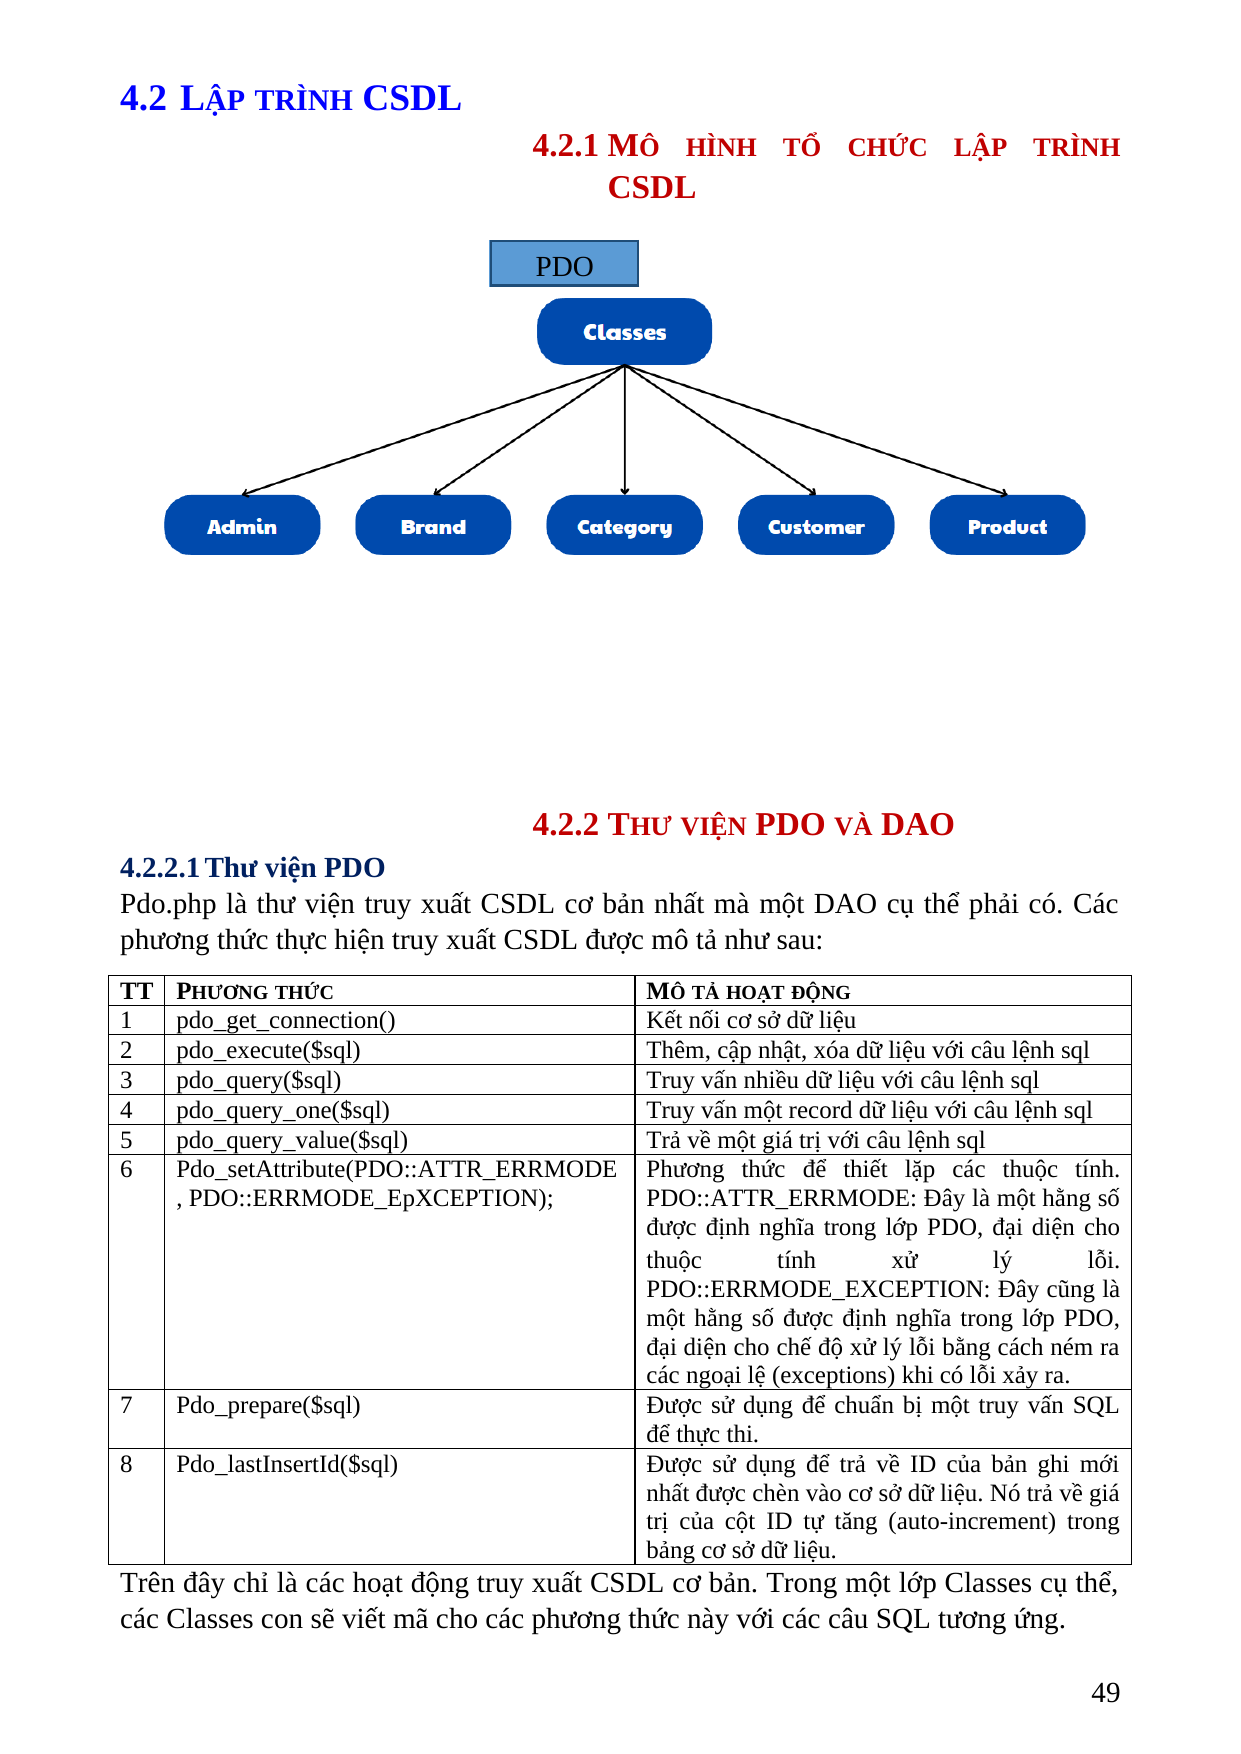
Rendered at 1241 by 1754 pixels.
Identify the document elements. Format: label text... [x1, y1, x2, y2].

table_cell Pdo_prepare($sql) [165, 1390, 634, 1448]
table_cell pdo_query_value($sql) [165, 1125, 634, 1153]
table_cell 8 [109, 1449, 164, 1564]
table_cell Thêm, cập nhật, xóa dữ liệu với câu lệnh sql [636, 1035, 1131, 1064]
table_header Phương thức [165, 976, 634, 1004]
subtitle Thư viện PDO và DAO [532, 804, 1120, 842]
table_cell 1 [109, 1006, 164, 1034]
subtitle Mô hình tổ chức lập trình CSDL [532, 126, 1120, 205]
table_cell 3 [109, 1065, 164, 1094]
table_header Mô tả hoạt động [636, 976, 1131, 1004]
table_cell Được sử dụng để chuẩn bị một truy vấn SQL để thực thi. [636, 1390, 1131, 1448]
table_cell Kết nối cơ sở dữ liệu [636, 1006, 1131, 1034]
table_cell pdo_execute($sql) [165, 1035, 634, 1064]
table_cell Được sử dụng để trả về ID của bản ghi mới nhất được chèn vào cơ sở dữ liệu. Nó trả về giá trị của cột ID tự tăng (auto-increment) trong bảng cơ sở dữ liệu. [636, 1449, 1131, 1564]
table_cell 4 [109, 1095, 164, 1124]
table_cell 5 [109, 1125, 164, 1153]
table_cell Truy vấn nhiều dữ liệu với câu lệnh sql [636, 1065, 1131, 1094]
table_cell Trả về một giá trị với câu lệnh sql [636, 1125, 1131, 1153]
table_cell 7 [109, 1390, 164, 1448]
table_cell pdo_query_one($sql) [165, 1095, 634, 1124]
table_cell Pdo_setAttribute(PDO::ATTR_ERRMODE, PDO::ERRMODE_EpXCEPTION); [165, 1155, 634, 1389]
text Pdo.php là thư viện truy xuất CSDL cơ bản nhất mà một DAO cụ thể phải có. Các phương thức thực hiện truy xuất CSDL được mô tả như sau: [120, 886, 1120, 956]
table_cell 2 [109, 1035, 164, 1064]
table_cell Truy vấn một record dữ liệu với câu lệnh sql [636, 1095, 1131, 1124]
subtitle Lập trình CSDL [120, 75, 1120, 118]
table_cell pdo_get_connection() [165, 1006, 634, 1034]
table_header TT [109, 976, 164, 1004]
subtitle Thư viện PDO [120, 850, 1120, 883]
picture [120, 208, 1121, 785]
table_cell Phương thức để thiết lặp các thuộc tính. PDO::ATTR_ERRMODE: Đây là một hằng số được định nghĩa trong lớp PDO, đại diện cho thuộc tính xử lý lỗi. PDO::ERRMODE_EXCEPTION: Đây cũng là một hằng số được định nghĩa trong lớp PDO, đại diện cho chế độ xử lý lỗi bằng cách ném ra các ngoại lệ (exceptions) khi có lỗi xảy ra. [636, 1155, 1131, 1389]
text Trên đây chỉ là các hoạt động truy xuất CSDL cơ bản. Trong một lớp Classes cụ thể, các Classes con sẽ viết mã cho các phương thức này với các câu SQL tương ứng. [120, 1565, 1120, 1635]
table_cell 6 [109, 1155, 164, 1389]
table_cell Pdo_lastInsertId($sql) [165, 1449, 634, 1564]
table_cell pdo_query($sql) [165, 1065, 634, 1094]
